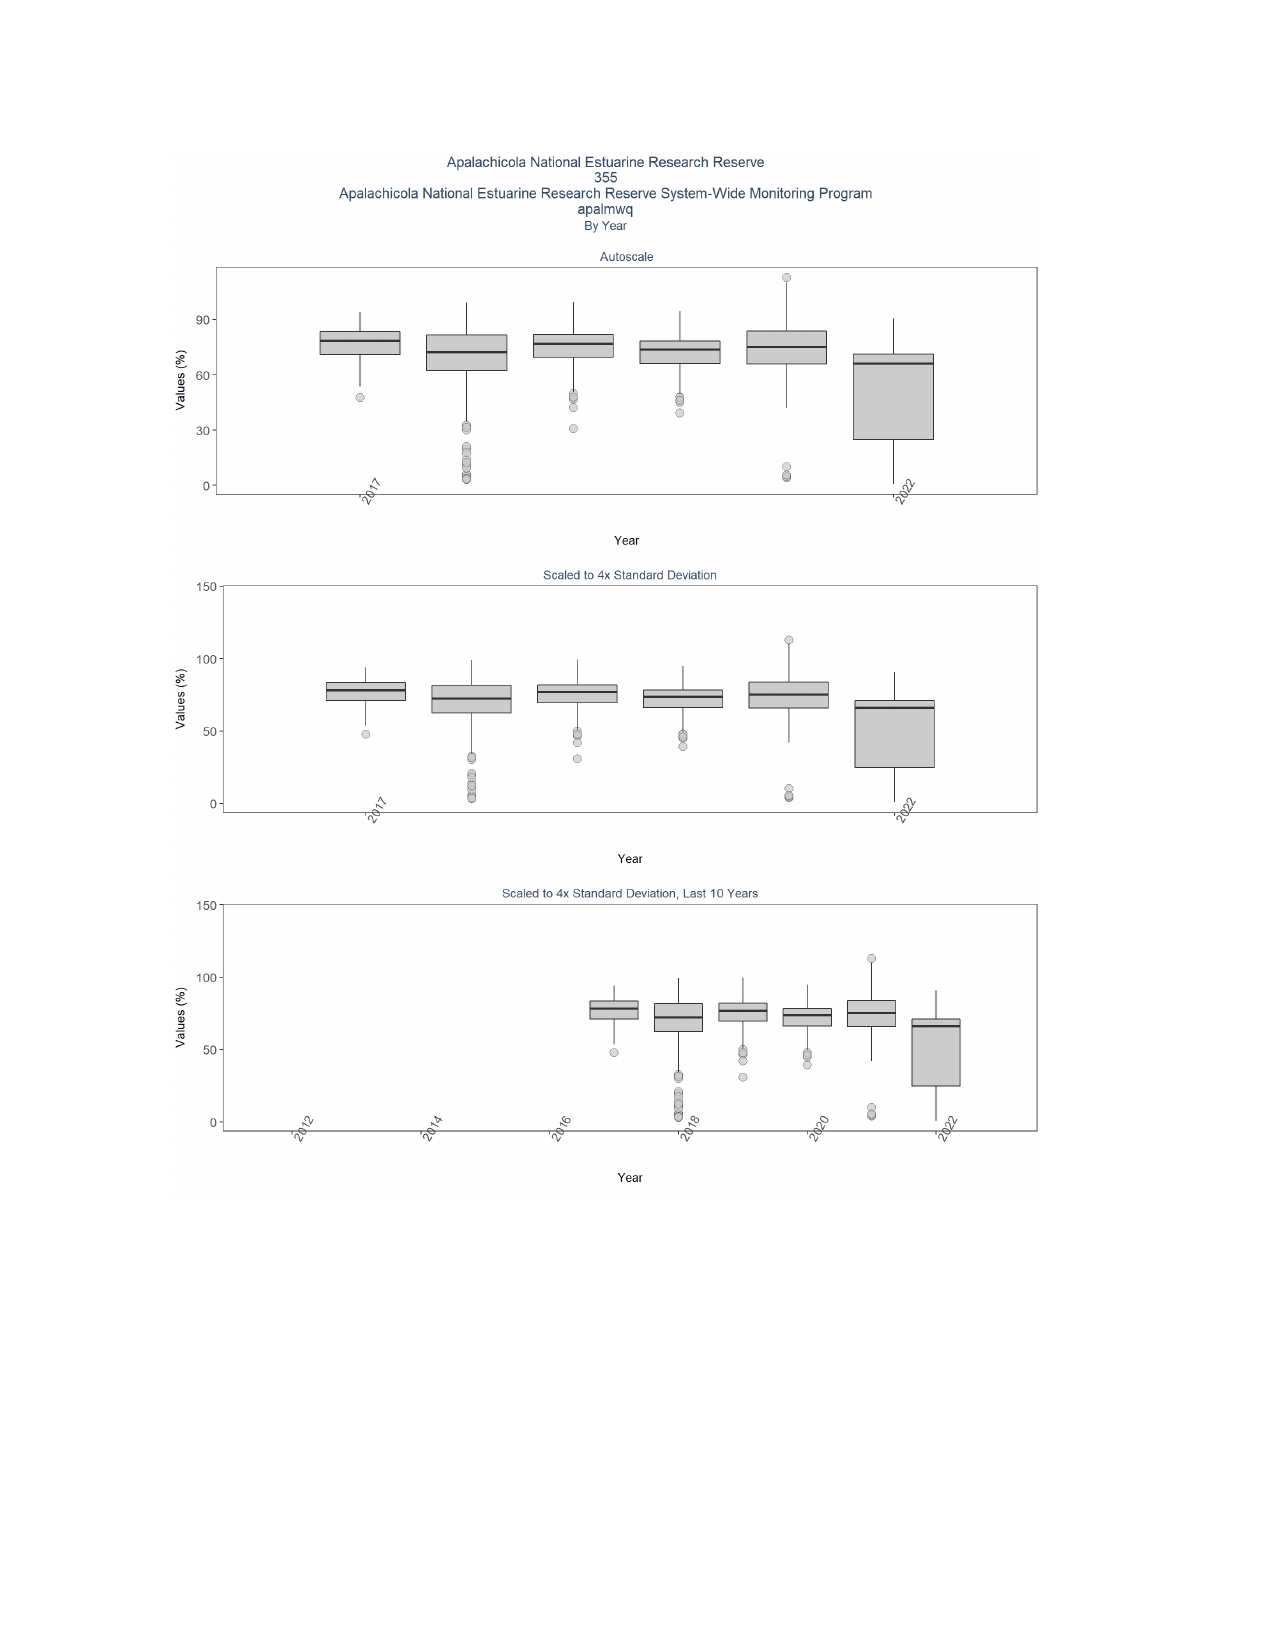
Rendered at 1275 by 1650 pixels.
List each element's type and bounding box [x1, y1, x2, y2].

picture [168, 150, 1044, 1200]
